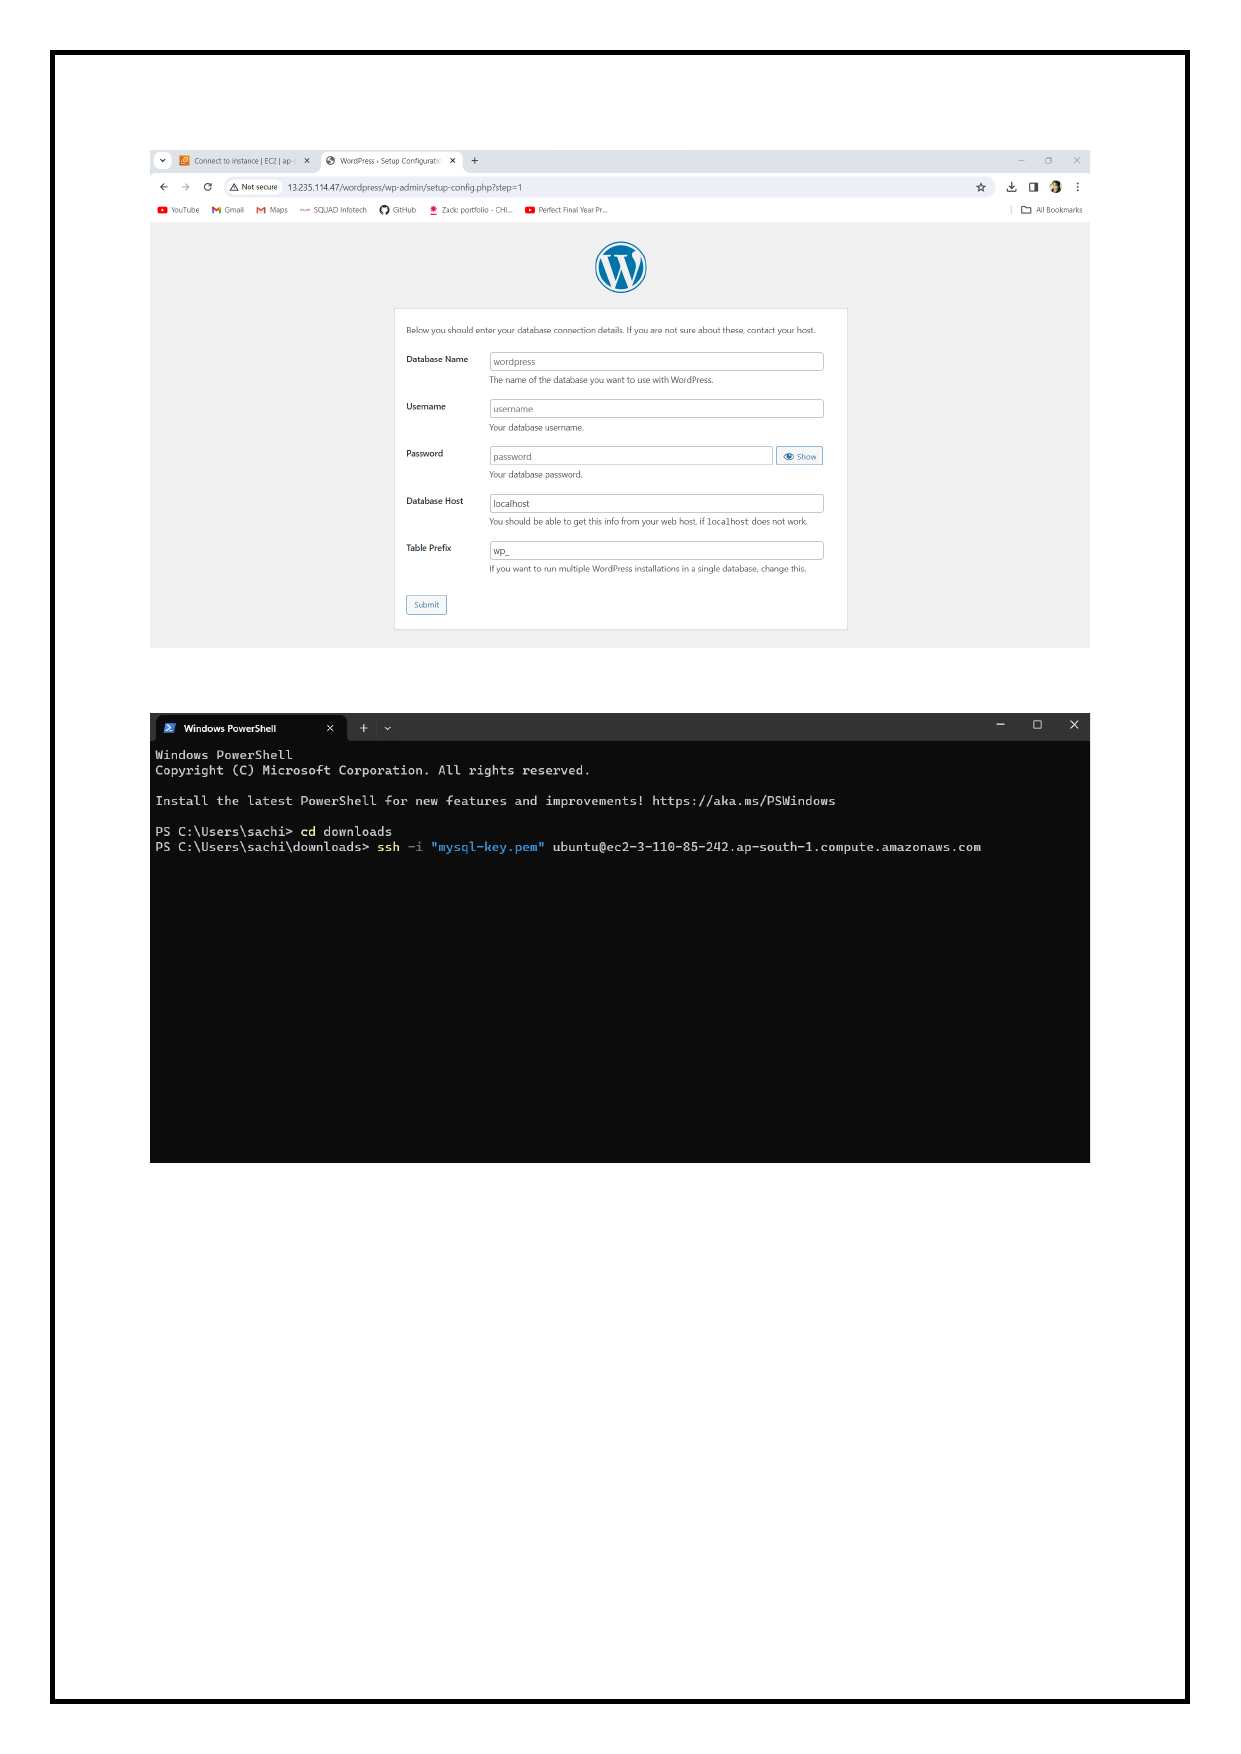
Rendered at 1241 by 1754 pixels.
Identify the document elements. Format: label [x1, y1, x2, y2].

picture [150, 713, 1091, 1163]
picture [150, 150, 1091, 648]
